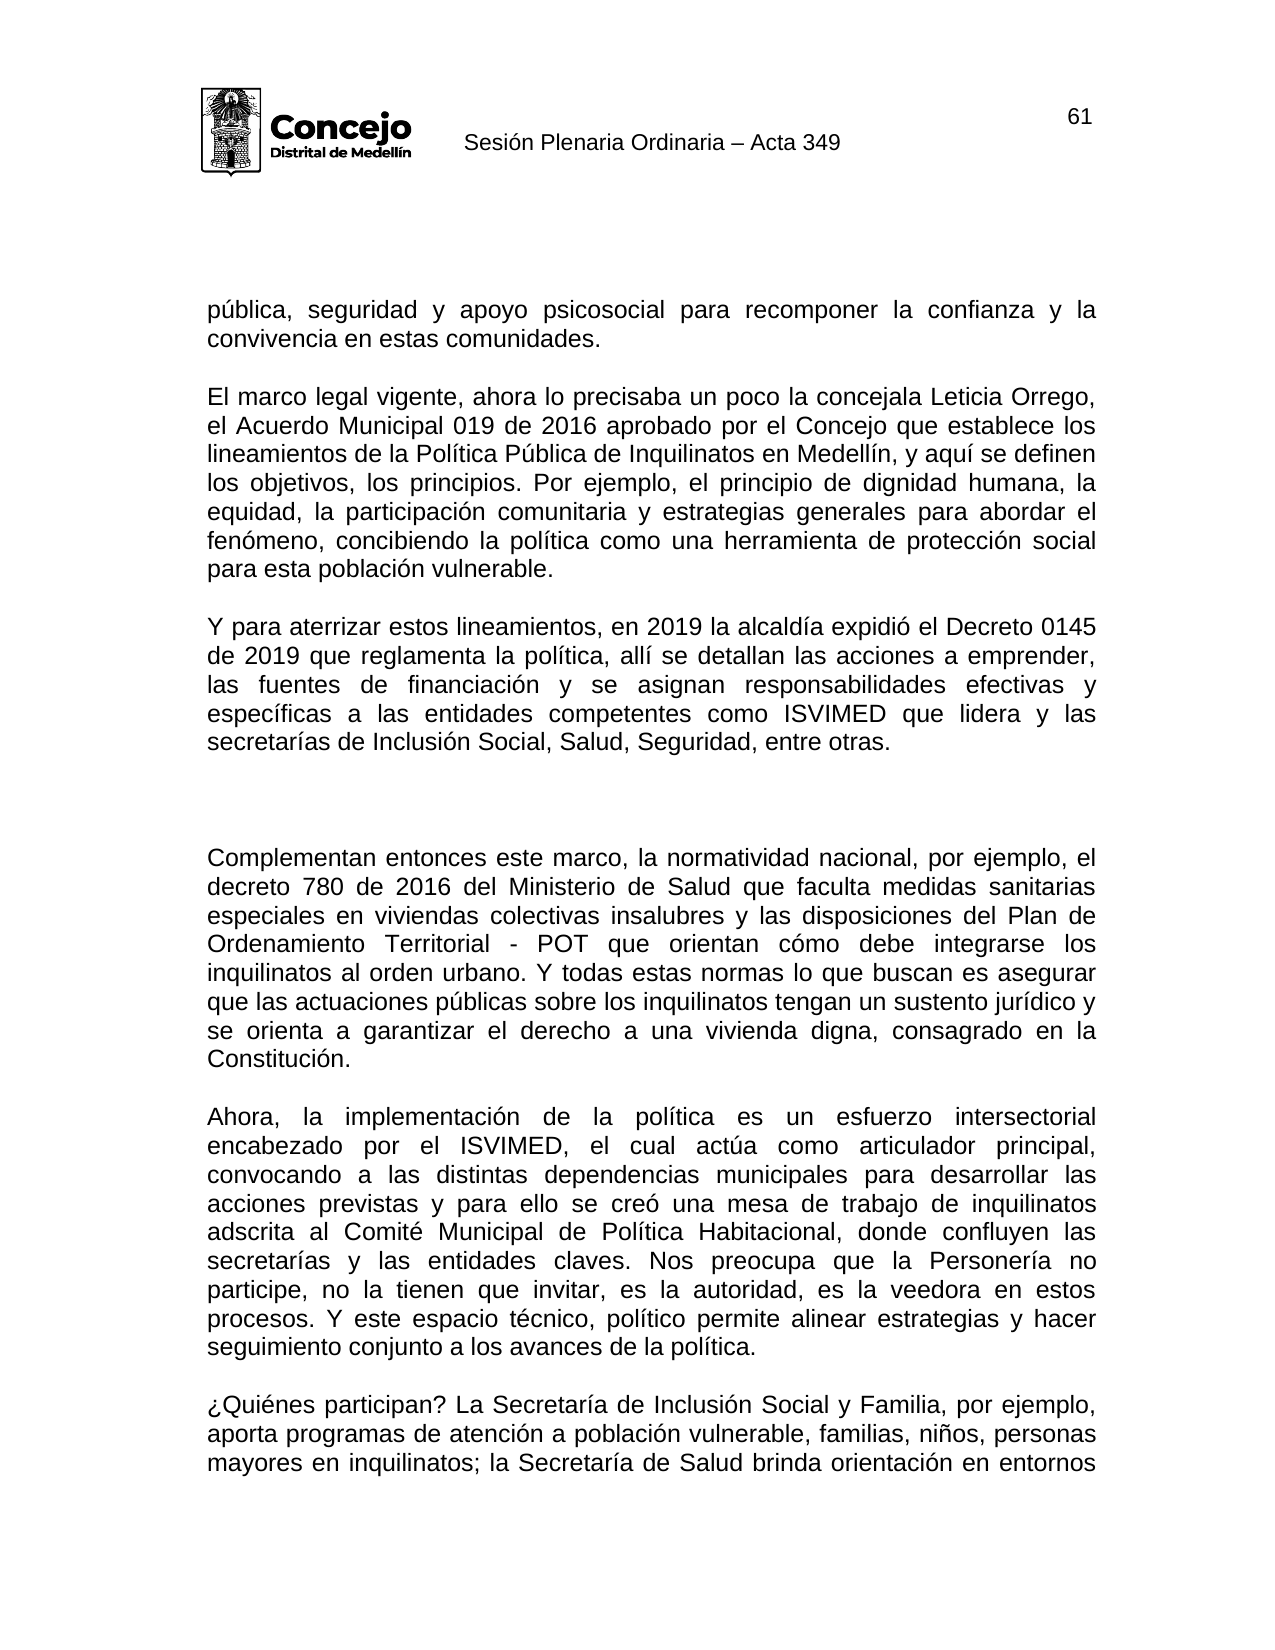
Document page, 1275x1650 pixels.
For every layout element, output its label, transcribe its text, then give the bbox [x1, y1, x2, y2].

picture [196, 84, 416, 181]
text Y para aterrizar estos lineamientos, en 2019 la alcaldía expidió el Decreto 0145 de 2019 que reglamenta la política, allí se detallan las acciones a emprender, las fuentes de financiación y se asignan responsabilidades efectivas y específicas a las entidades competentes como ISVIMED que lidera y las secretarías de Inclusión Social, Salud, Seguridad, entre otras. [207, 612, 1098, 756]
text El marco legal vigente, ahora lo precisaba un poco la concejala Leticia Orrego, el Acuerdo Municipal 019 de 2016 aprobado por el Concejo que establece los lineamientos de la Política Pública de Inquilinatos en Medellín, y aquí se definen los objetivos, los principios. Por ejemplo, el principio de dignidad humana, la equidad, la participación comunitaria y estrategias generales para abordar el fenómeno, concibiendo la política como una herramienta de protección social para esta población vulnerable. [207, 382, 1098, 583]
text Ahora, la implementación de la política es un esfuerzo intersectorial encabezado por el ISVIMED, el cual actúa como articulador principal, convocando a las distintas dependencias municipales para desarrollar las acciones previstas y para ello se creó una mesa de trabajo de inquilinatos adscrita al Comité Municipal de Política Habitacional, donde confluyen las secretarías y las entidades claves. Nos preocupa que la Personería no participe, no la tienen que invitar, es la autoridad, es la veedora en estos procesos. Y este espacio técnico, político permite alinear estrategias y hacer seguimiento conjunto a los avances de la política. [207, 1102, 1098, 1361]
text Complementan entonces este marco, la normatividad nacional, por ejemplo, el decreto 780 de 2016 del Ministerio de Salud que faculta medidas sanitarias especiales en viviendas colectivas insalubres y las disposiciones del Plan de Ordenamiento Territorial - POT que orientan cómo debe integrarse los inquilinatos al orden urbano. Y todas estas normas lo que buscan es asegurar que las actuaciones públicas sobre los inquilinatos tengan un sustento jurídico y se orienta a garantizar el derecho a una vivienda digna, consagrado en la Constitución. [207, 843, 1098, 1073]
